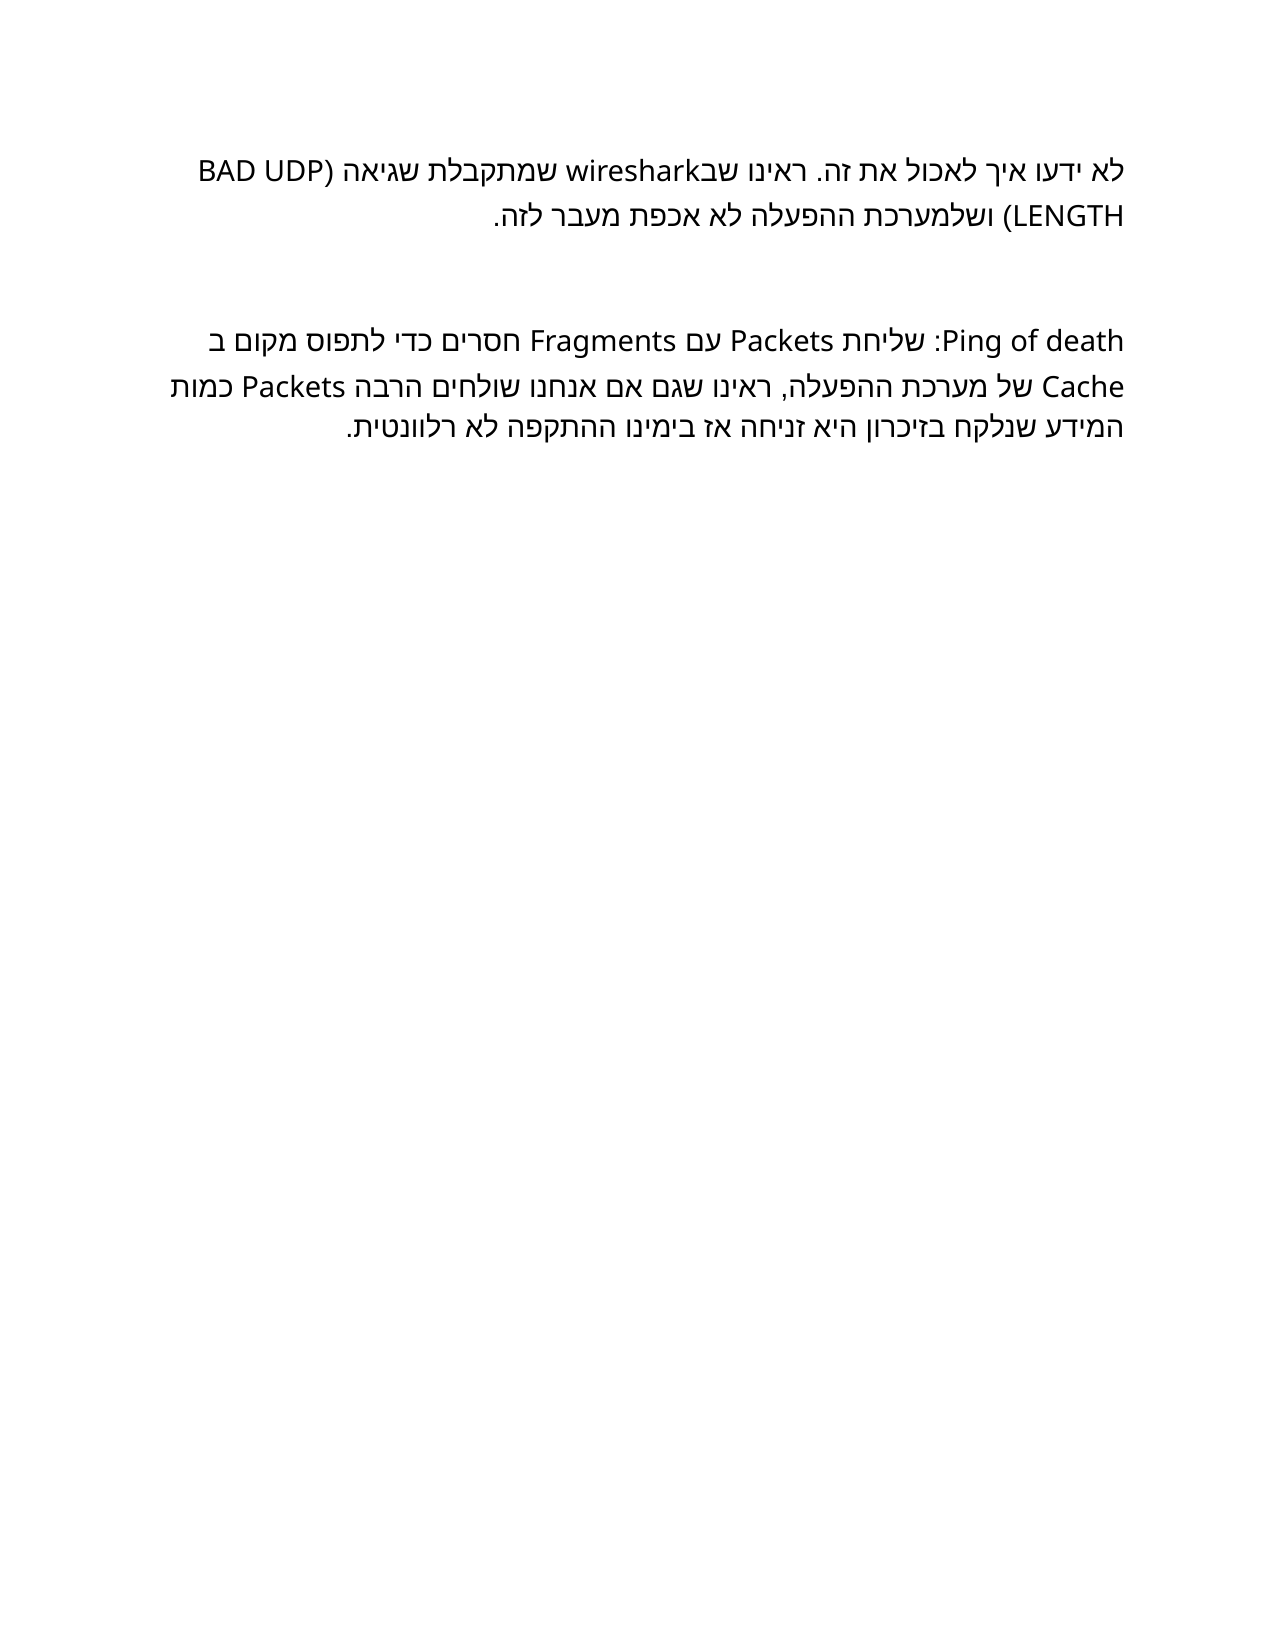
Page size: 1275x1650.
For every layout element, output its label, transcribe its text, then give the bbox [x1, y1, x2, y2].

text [150, 150, 1125, 235]
text Ping of death: שליחת Packets עם Fragments חסרים כדי לתפוס מקום בCache של מערכת ההפעלה, ראינו שגם אם אנחנו שולחים הרבה Packets כמות המידע שנלקח בזיכרון היא זניחה אז בימינו ההתקפה לא רלוונטית. [150, 320, 1125, 444]
